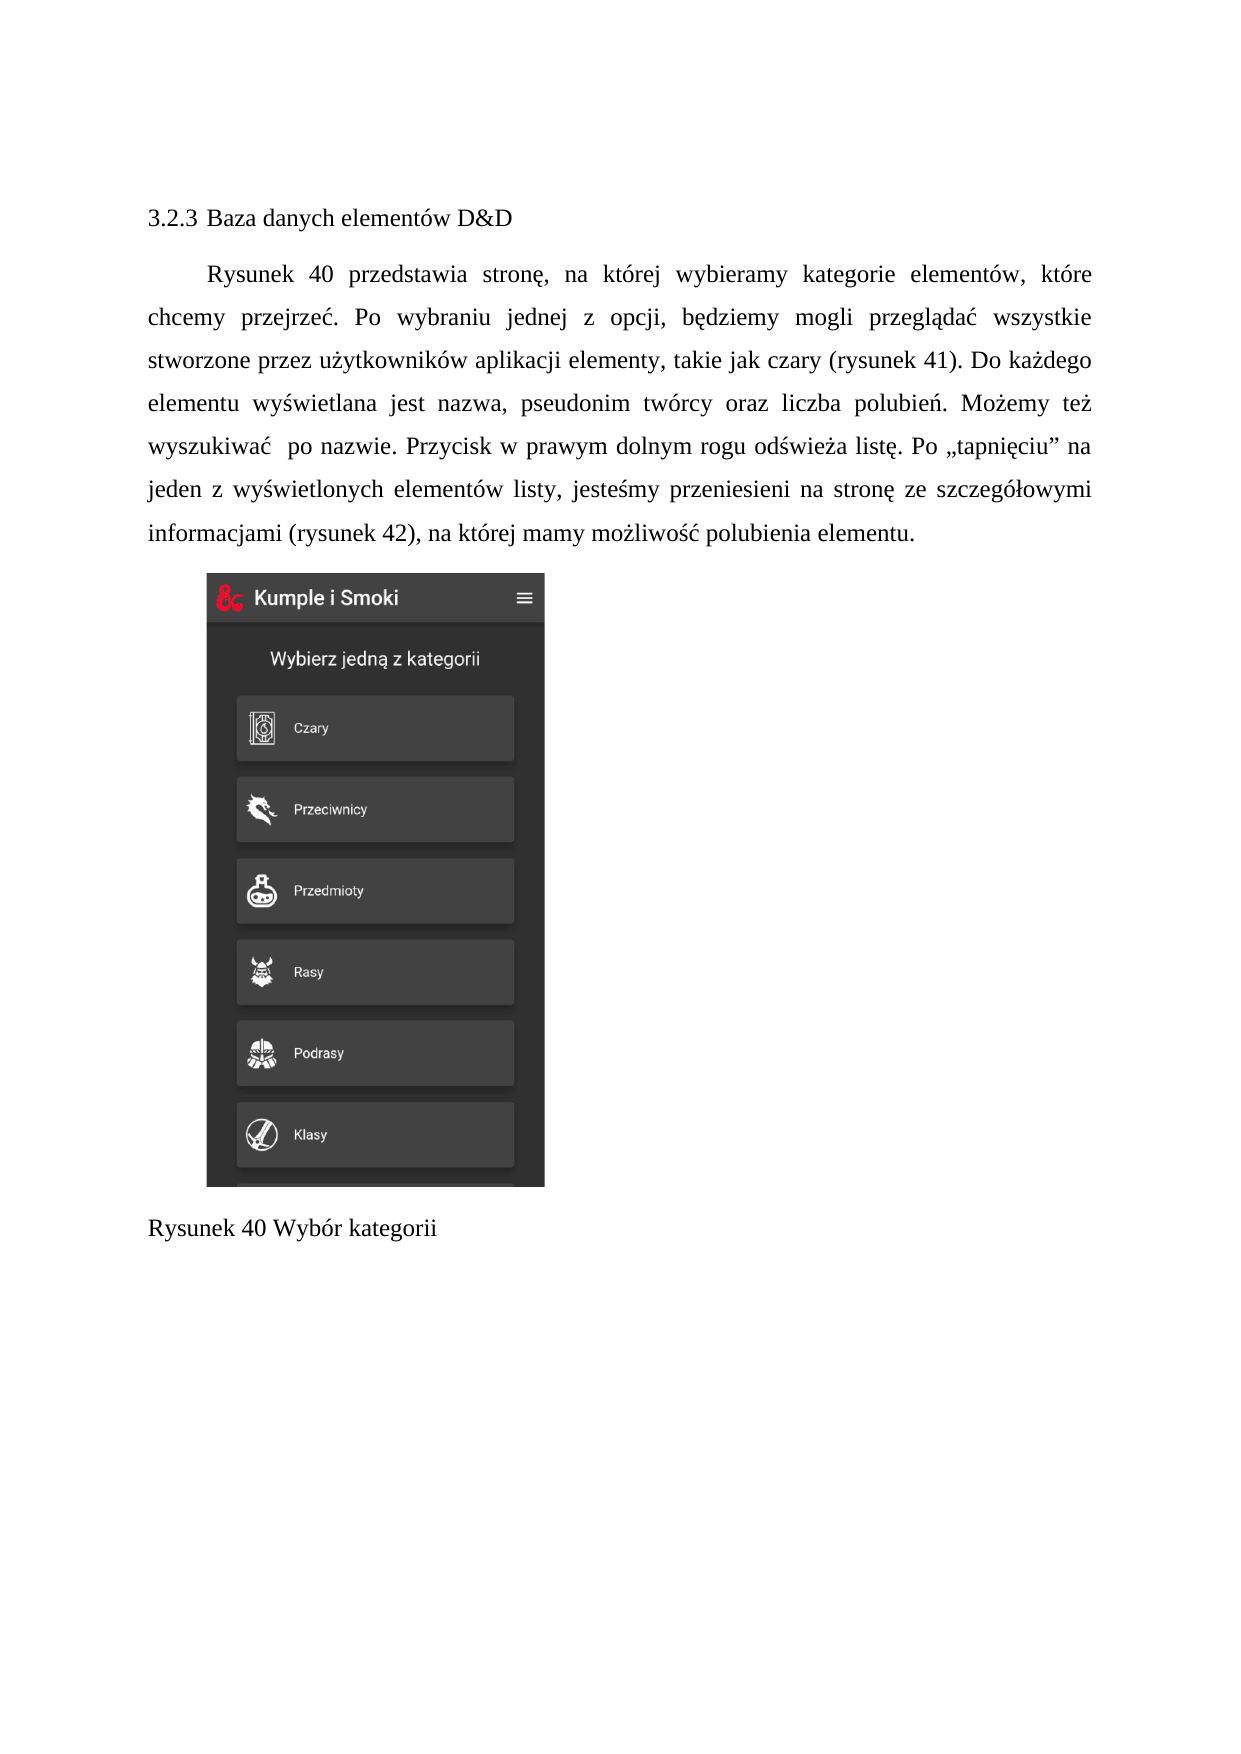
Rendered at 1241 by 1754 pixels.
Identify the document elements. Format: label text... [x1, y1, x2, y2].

text Rysunek 40 przedstawia stronę, na której wybieramy kategorie elementów, które chcemy przejrzeć. Po wybraniu jednej z opcji, będziemy mogli przeglądać wszystkie stworzone przez użytkowników aplikacji elementy, takie jak czary (rysunek 41). Do każdego elementu wyświetlana jest nazwa, pseudonim twórcy oraz liczba polubień. Możemy też wyszukiwać po nazwie. Przycisk w prawym dolnym rogu odświeża listę. Po „tapnięciu” na jeden z wyświetlonych elementów listy, jesteśmy przeniesieni na stronę ze szczegółowymi informacjami (rysunek 42), na której mamy możliwość polubienia elementu. [148, 259, 1093, 546]
subtitle Baza danych elementów D&D [148, 203, 1093, 232]
picture [206, 573, 545, 1187]
text Rysunek 40 Wybór kategorii [148, 1213, 1093, 1242]
